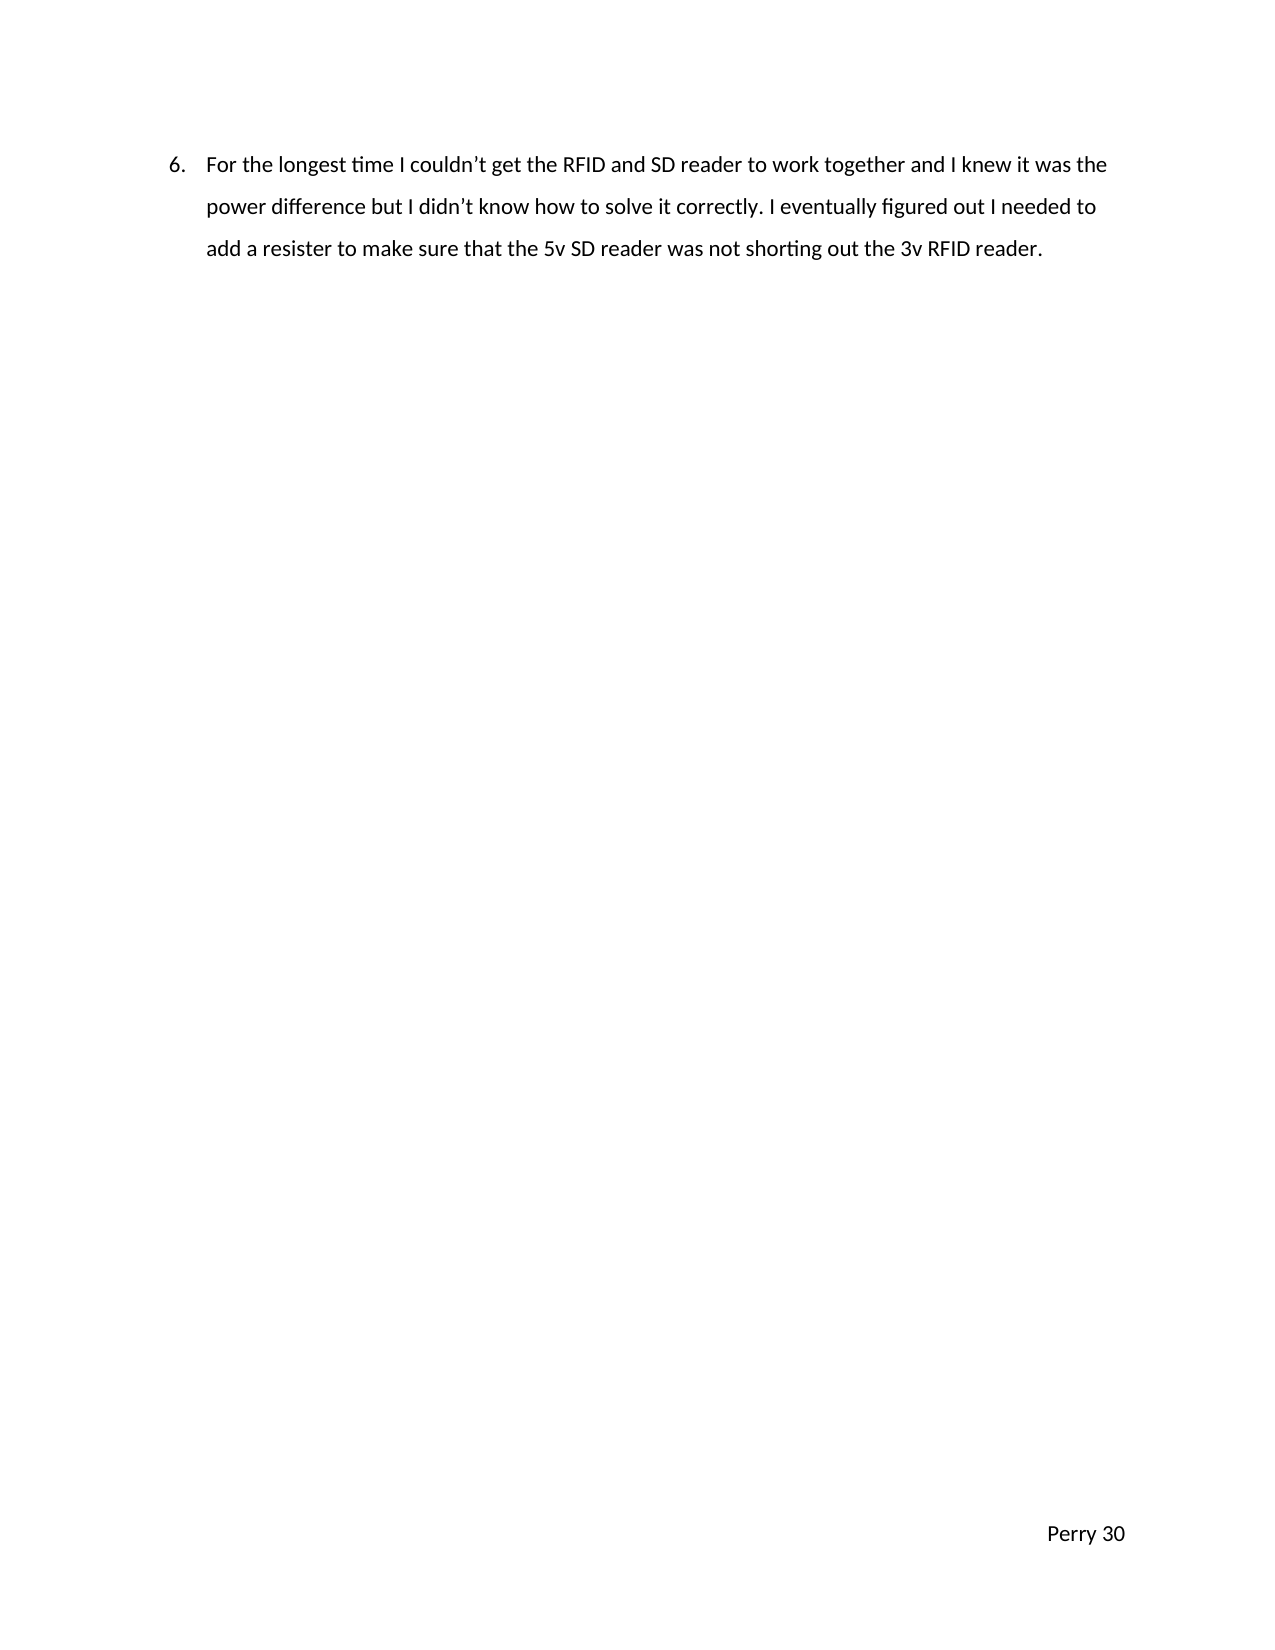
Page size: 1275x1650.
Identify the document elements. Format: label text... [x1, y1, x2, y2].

list For the longest time I couldn’t get the RFID and SD reader to work together and I knew it was the power difference but I didn’t know how to solve it correctly. I eventually figured out I needed to add a resister to make sure that the 5v SD reader was not shorting out the 3v RFID reader. [169, 150, 1125, 262]
